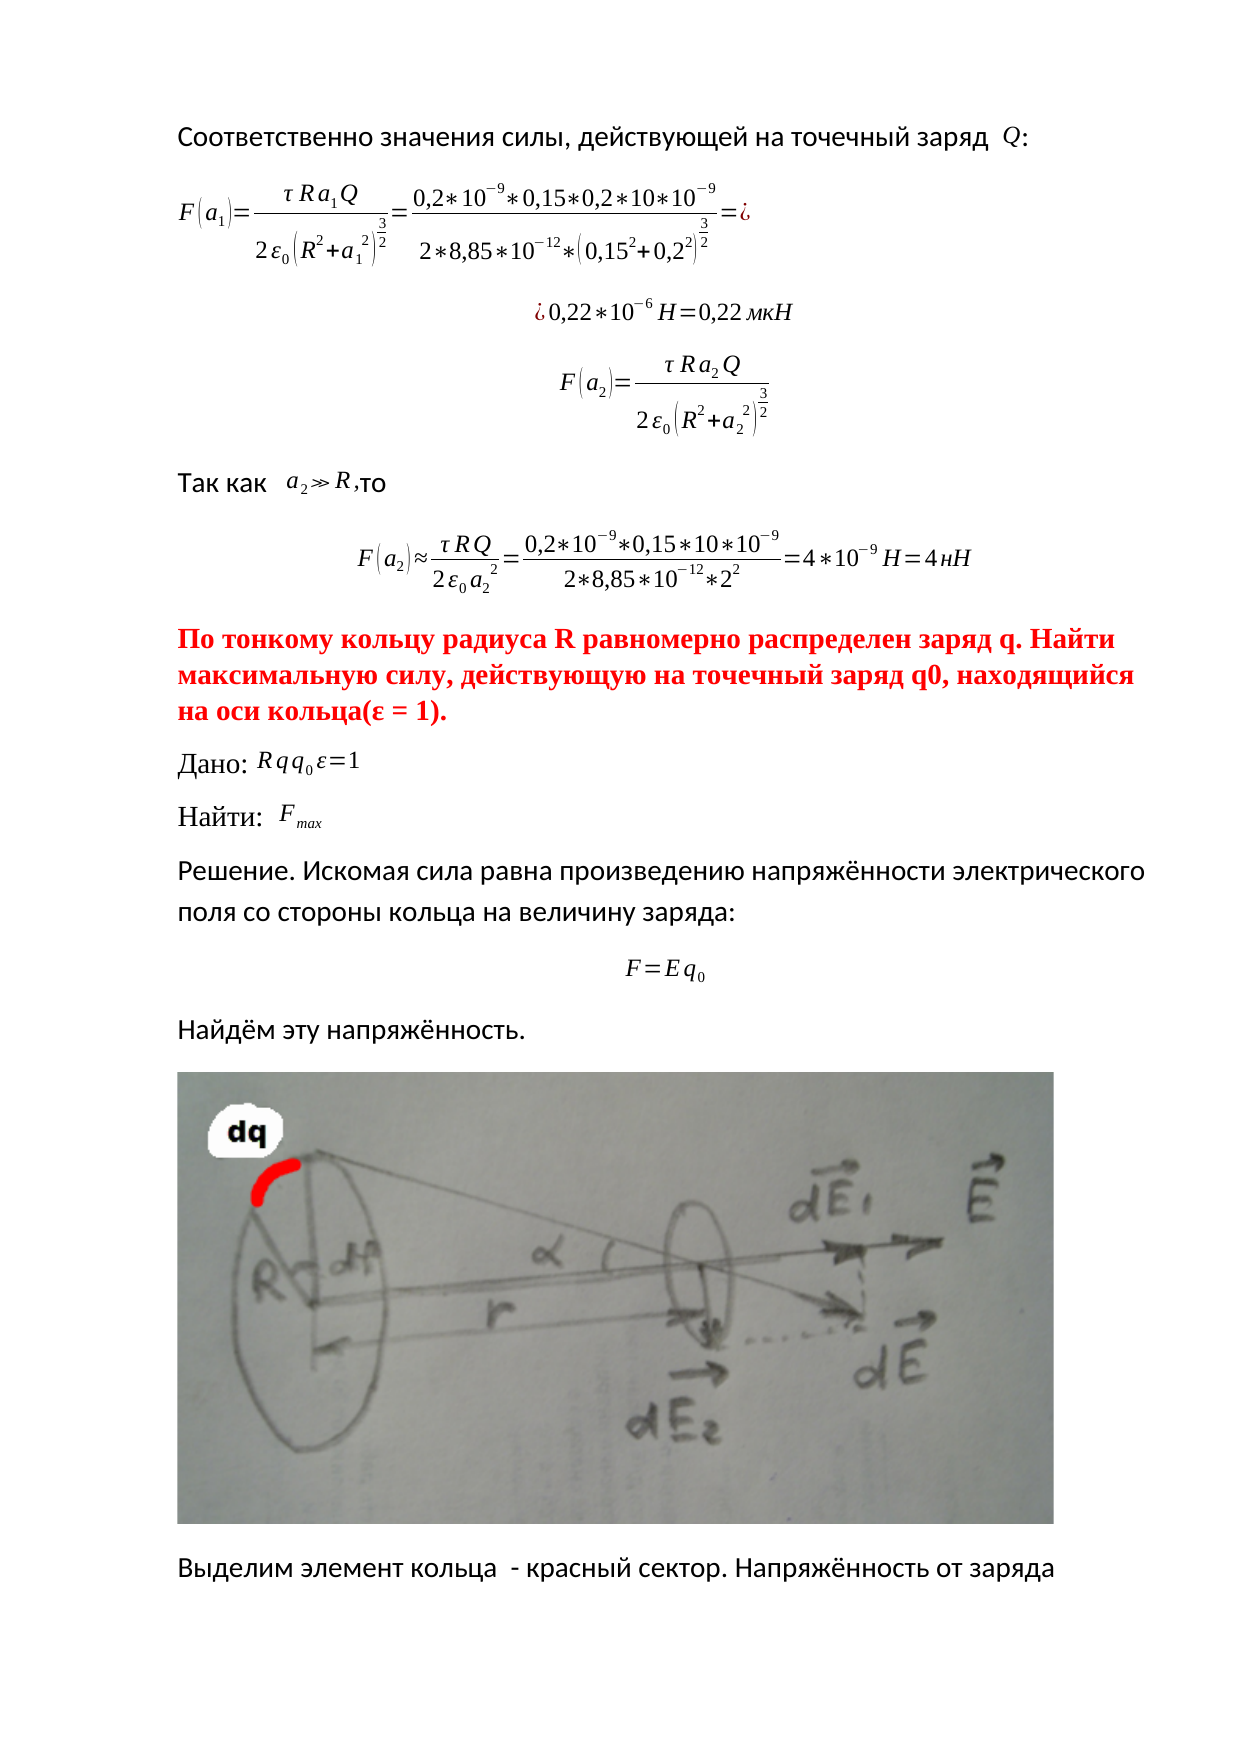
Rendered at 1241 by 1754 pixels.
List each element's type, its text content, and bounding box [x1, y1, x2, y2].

text Дано: [177, 746, 1152, 779]
text Соответственно значения силы, действующей на точечный заряд : [177, 118, 1152, 154]
text По тонкому кольцу радиуса R равномерно распределен заряд q. Найти максимальную силу, действующую на точечный заряд q0, находящийся на оси кольца(ε = 1). [177, 621, 1152, 727]
text Так как то [177, 464, 1152, 500]
text Решение. Искомая сила равна произведению напряжённости электрического поля со стороны кольца на величину заряда: [177, 852, 1152, 928]
text Найдём эту напряжённость. [177, 1011, 1152, 1046]
text Найти: [177, 799, 1152, 832]
picture [177, 1072, 1054, 1524]
text Выделим элемент кольца - красный сектор. Напряжённость от заряда [177, 1549, 1152, 1585]
